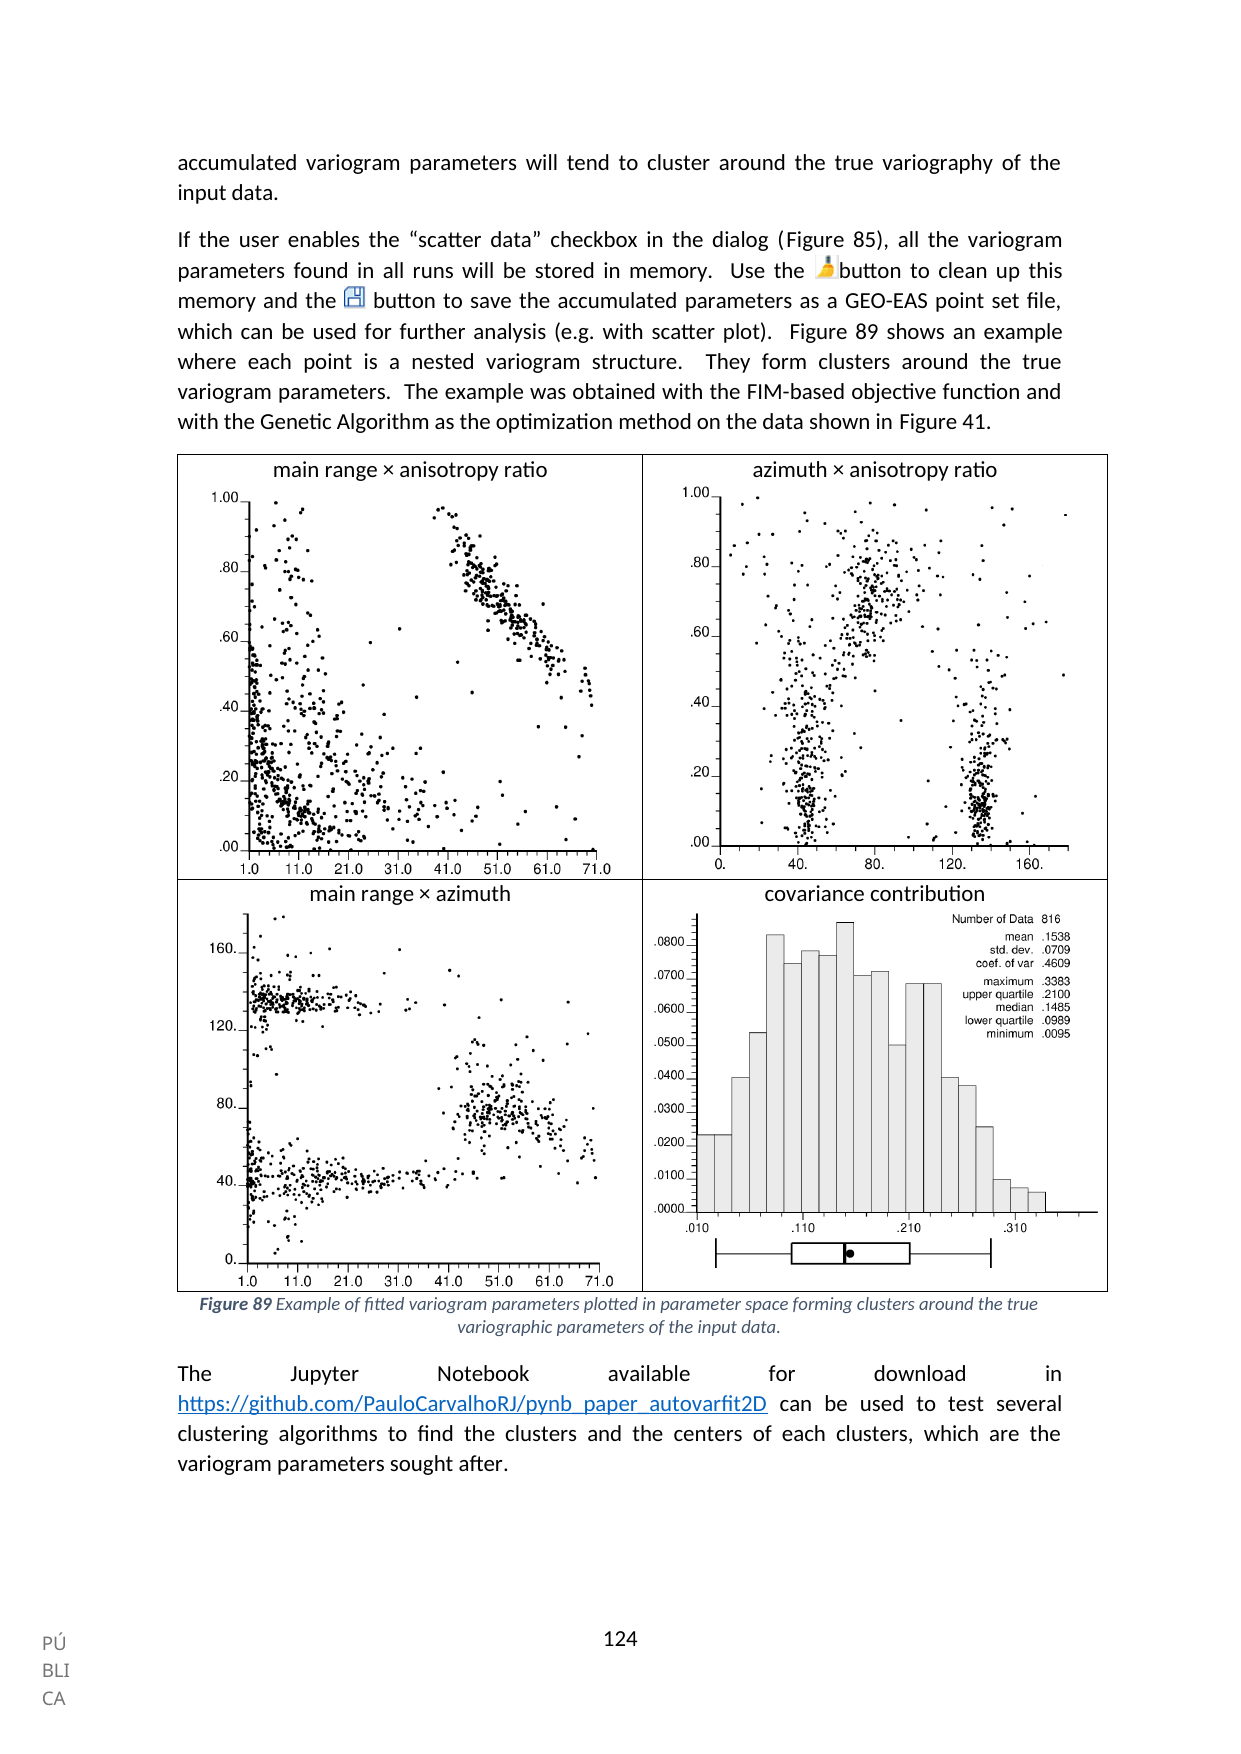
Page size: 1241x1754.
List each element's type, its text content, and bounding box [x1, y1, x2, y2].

picture [206, 483, 615, 879]
table_header azimuth × anisotropy ratio [643, 455, 1107, 878]
table_header main range × anisotropy ratio [178, 455, 642, 878]
picture [680, 483, 1070, 871]
picture [815, 255, 839, 279]
picture [648, 907, 1102, 1268]
text The Jupyter Notebook available for download in https://github.com/PauloCarvalhoRJ/pynb_paper_autovarfit2D can be used to test several clustering algorithms to find the clusters and the centers of each clusters, which are the variogram parameters sought after. [177, 1359, 1063, 1477]
picture [205, 907, 615, 1291]
table_cell covariance contribution [643, 880, 1107, 1291]
picture [344, 286, 366, 309]
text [177, 148, 1063, 206]
table_cell main range × azimuth [178, 880, 642, 1291]
